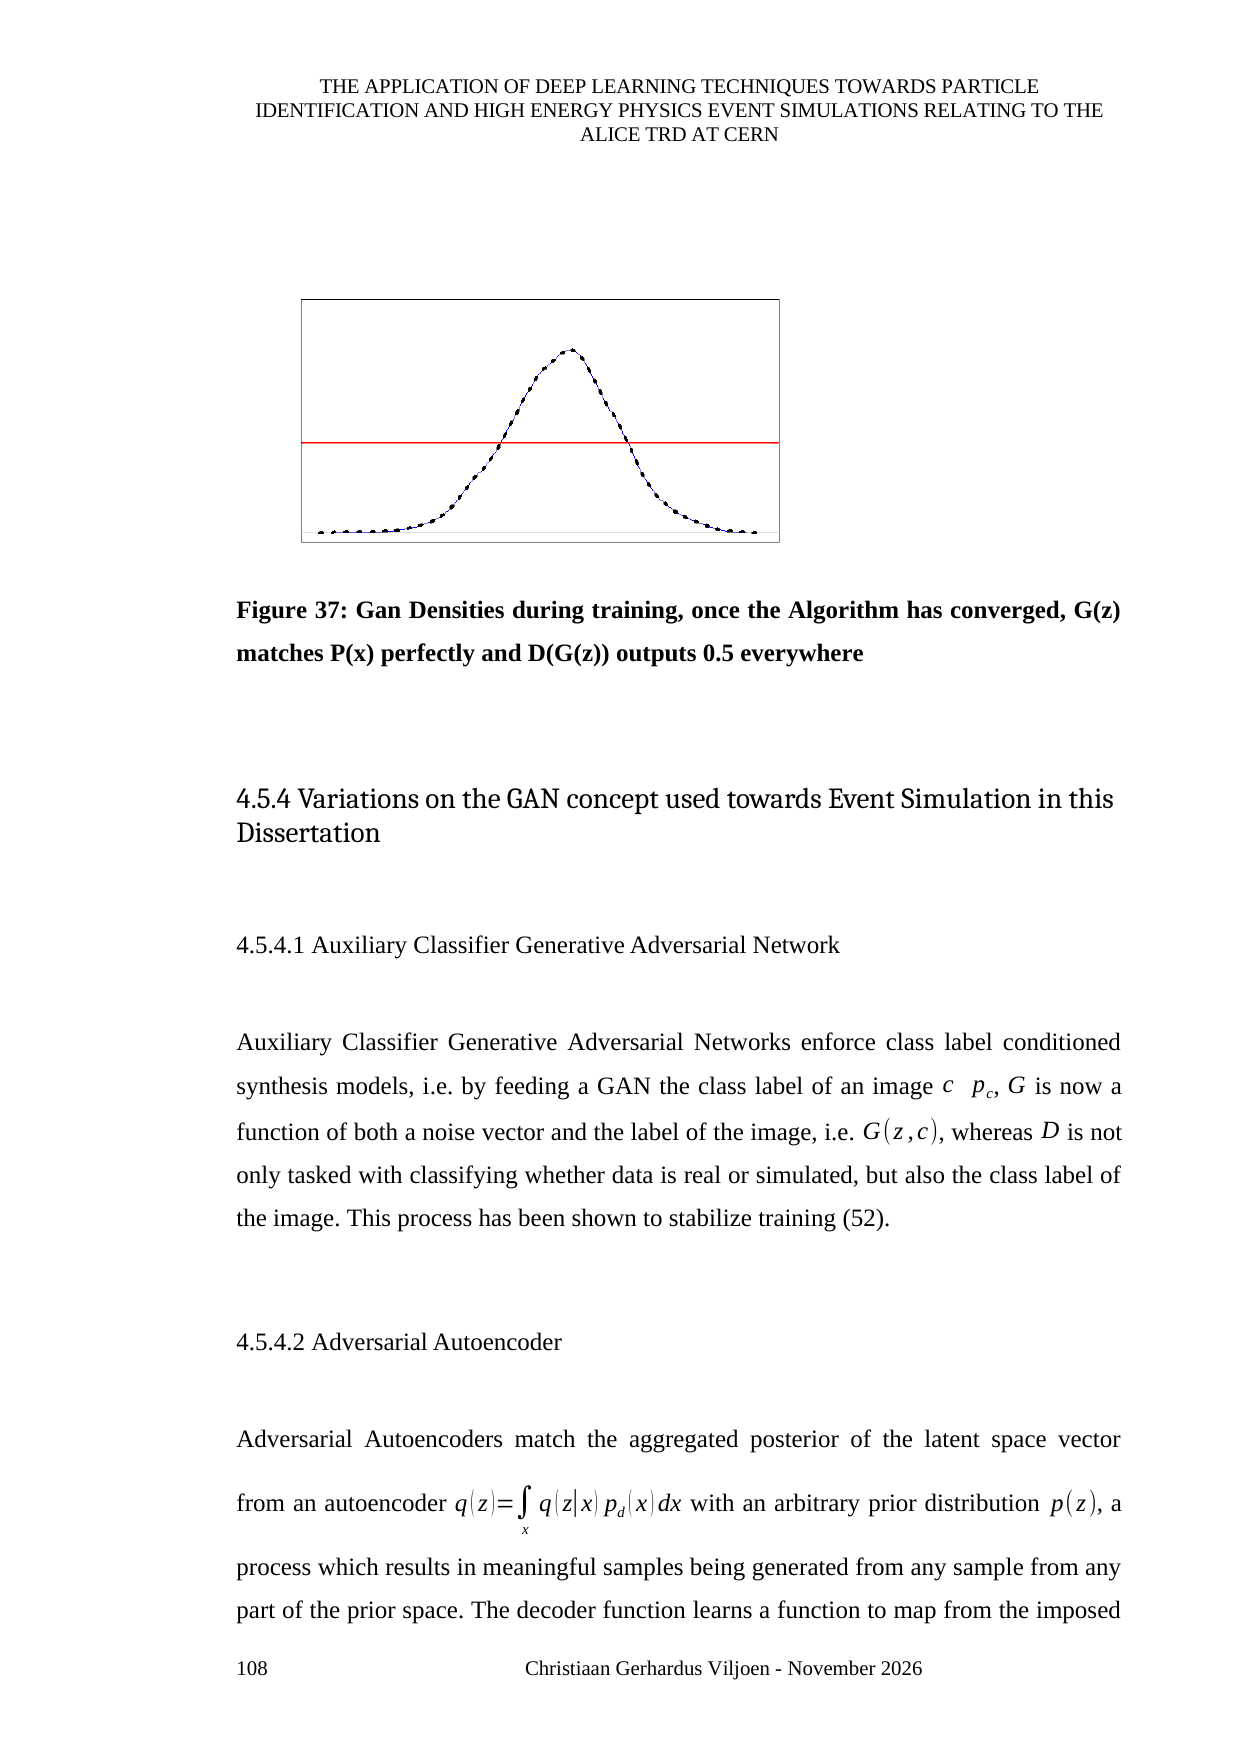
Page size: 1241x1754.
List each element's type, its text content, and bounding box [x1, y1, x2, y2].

subtitle Variations on the GAN concept used towards Event Simulation in this Dissertation [236, 782, 1122, 849]
text Figure 37: Gan Densities during training, once the Algorithm has converged, G(z) matches P(x) perfectly and D(G(z)) outputs 0.5 everywhere [236, 595, 1122, 667]
subtitle Auxiliary Classifier Generative Adversarial Network [236, 930, 1122, 959]
subtitle Adversarial Autoencoder [236, 1327, 1122, 1356]
picture [236, 294, 812, 568]
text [236, 1424, 1122, 1624]
text Auxiliary Classifier Generative Adversarial Networks enforce class label conditioned synthesis models, i.e. by feeding a GAN the class label of an image , is now a function of both a noise vector and the label of the image, i.e. , whereas is not only tasked with classifying whether data is real or simulated, but also the class label of the image. This process has been shown to stabilize training . [236, 1027, 1122, 1232]
